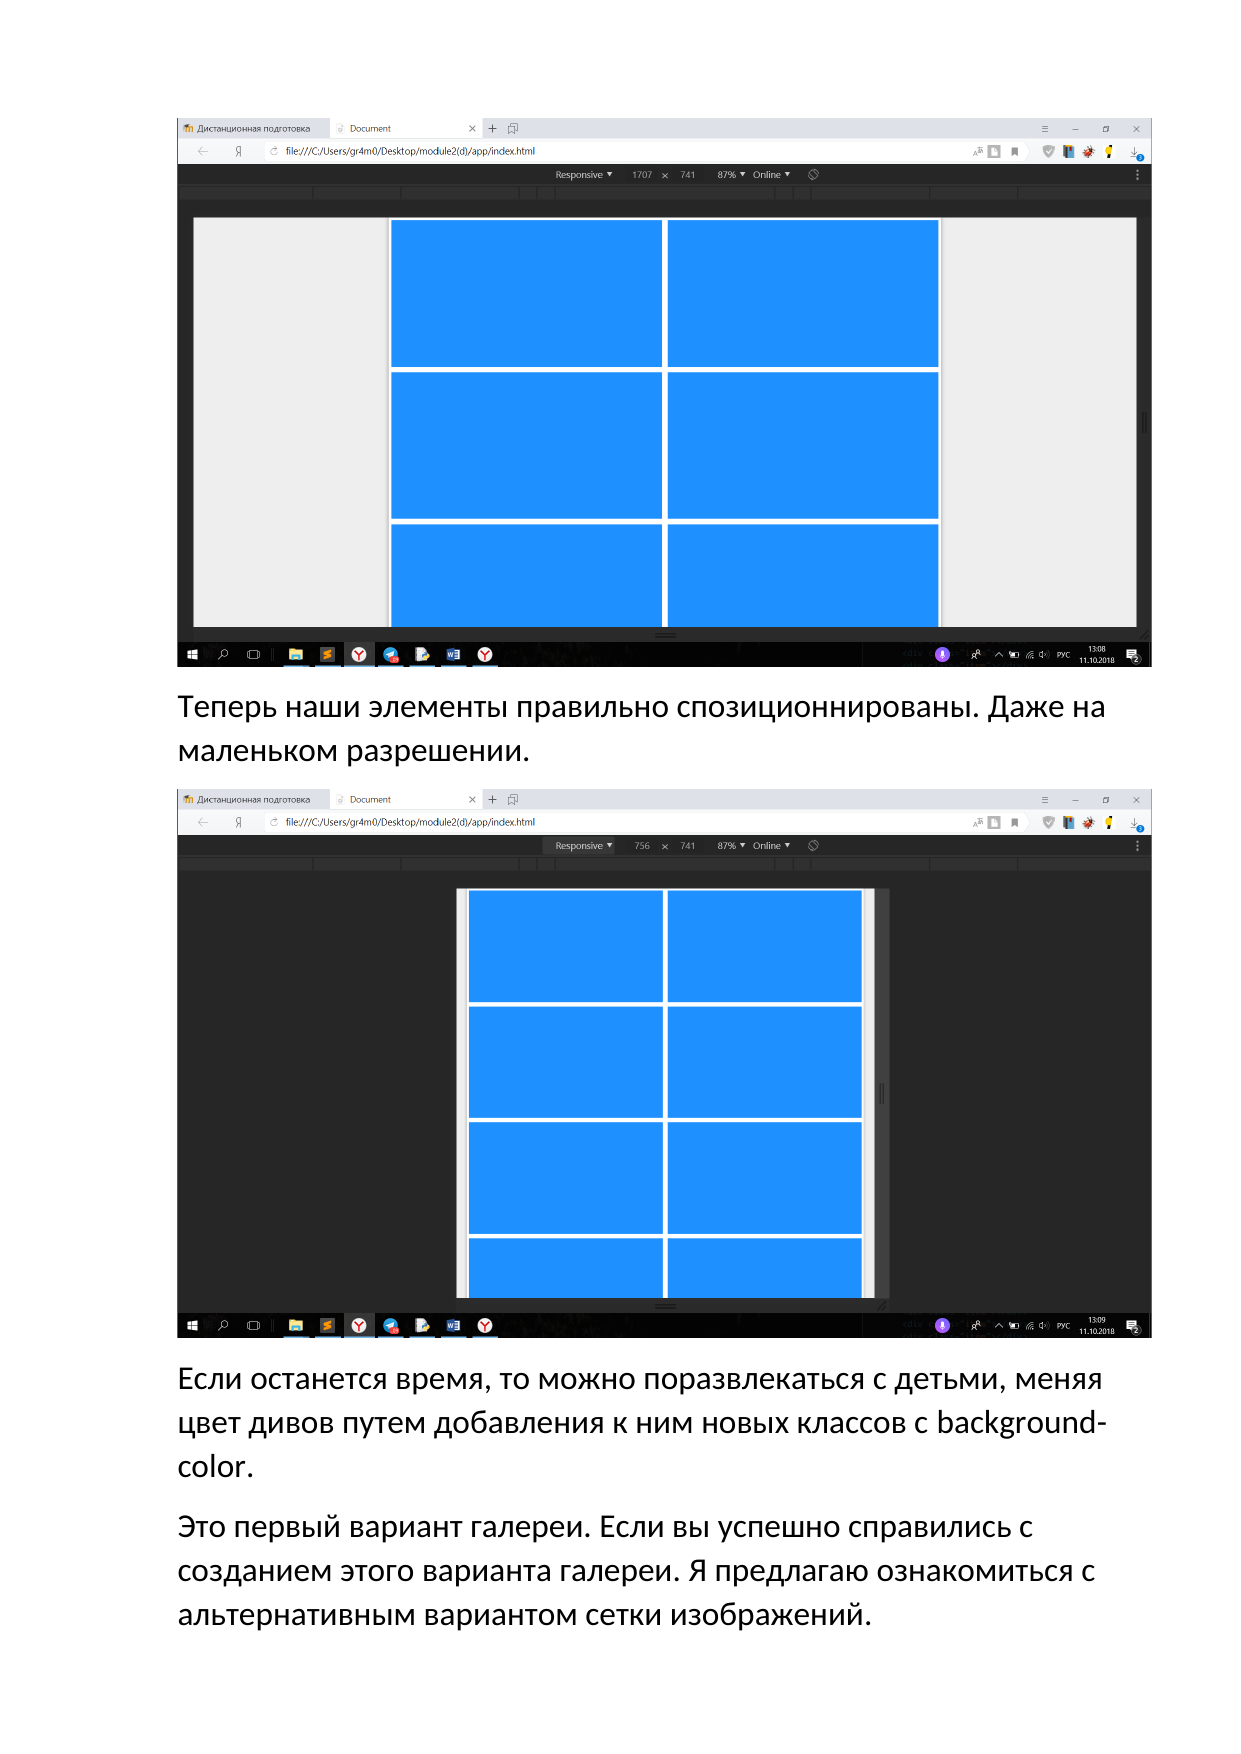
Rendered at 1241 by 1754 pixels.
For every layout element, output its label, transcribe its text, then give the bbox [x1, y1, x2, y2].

text Это первый вариант галереи. Если вы успешно справились с созданием этого варианта галереи. Я предлагаю ознакомиться с альтернативным вариантом сетки изображений. [177, 1505, 1152, 1634]
text Если останется время, то можно поразвлекаться с детьми, меняя цвет дивов путем добавления к ним новых классов с background-color. [177, 1357, 1152, 1485]
text Теперь наши элементы правильно спозиционнированы. Даже на маленьком разрешении. [177, 685, 1152, 770]
picture [177, 118, 1152, 667]
picture [177, 789, 1152, 1338]
